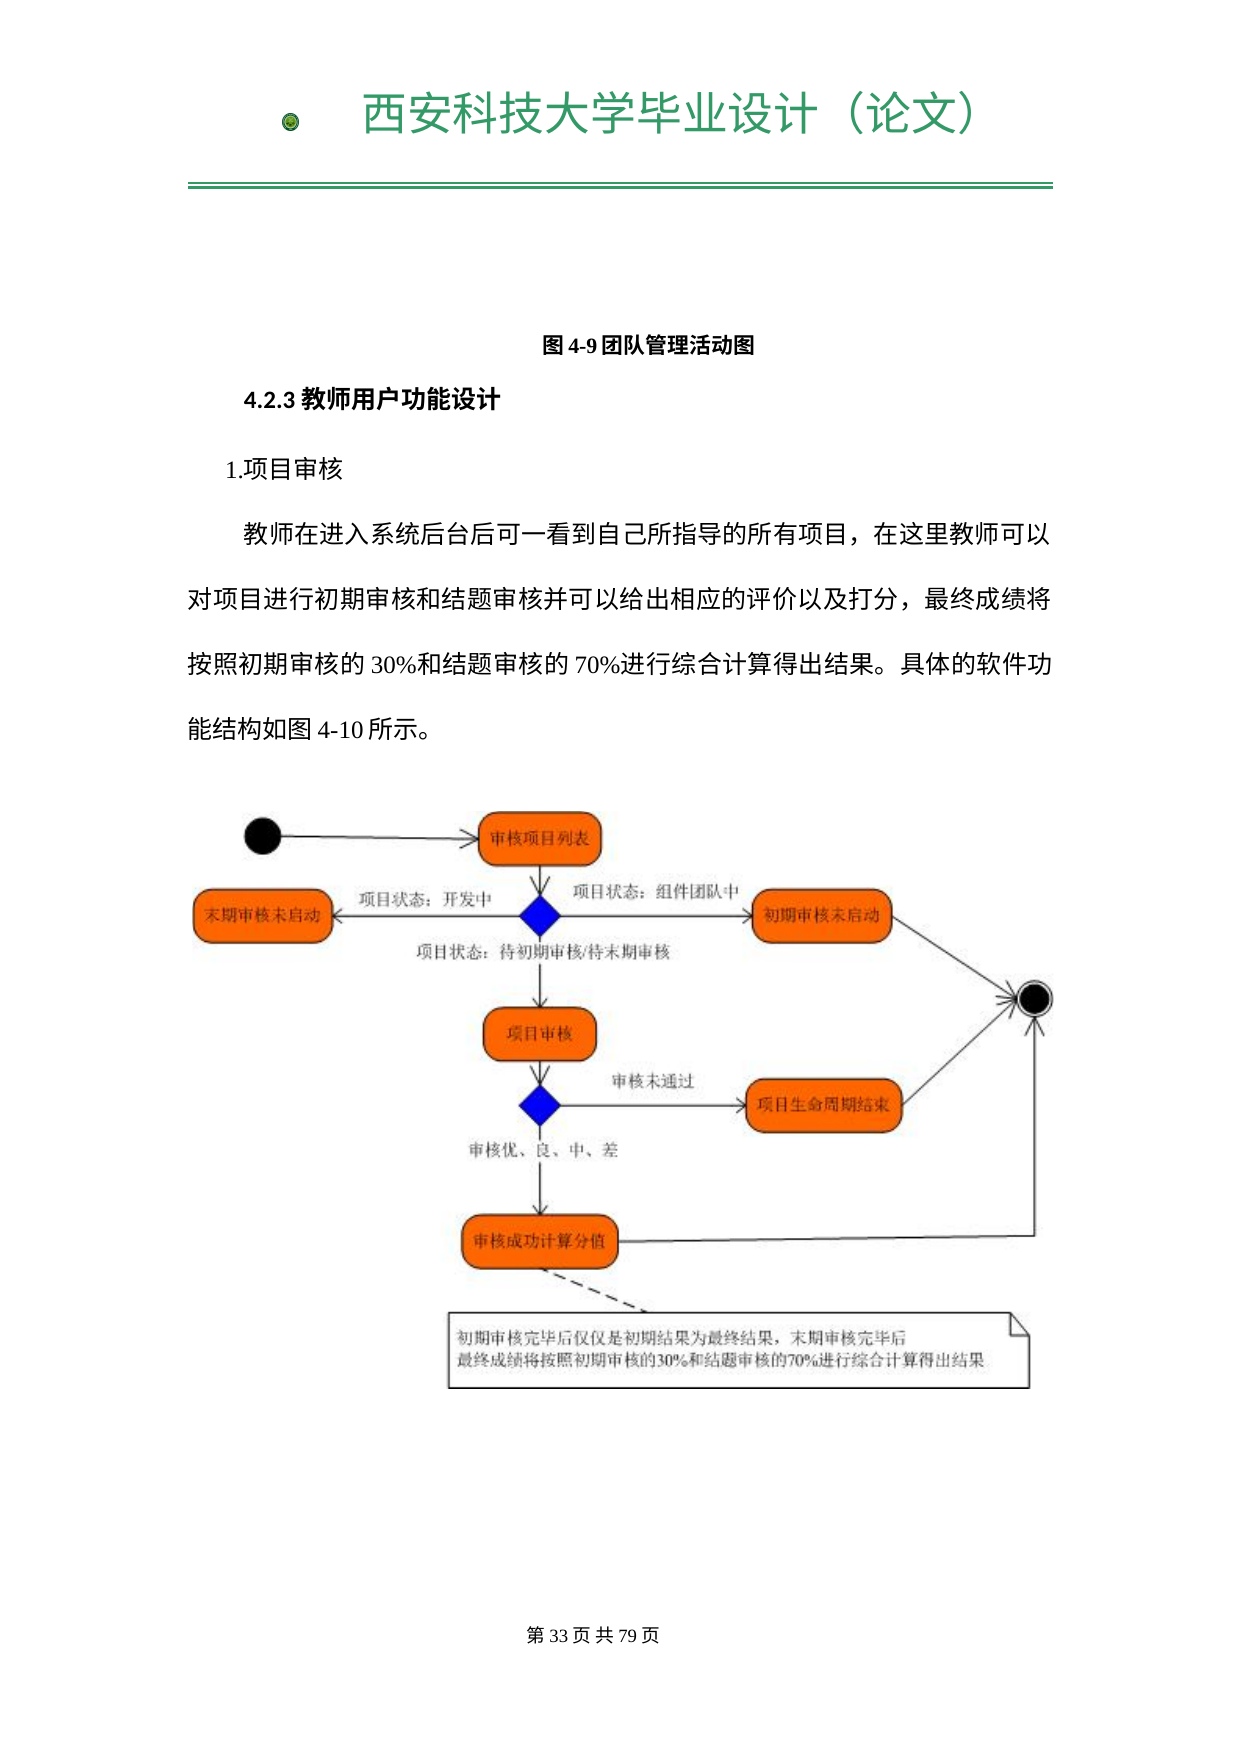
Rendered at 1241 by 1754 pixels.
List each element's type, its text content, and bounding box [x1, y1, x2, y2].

picture [192, 811, 1054, 1389]
subtitle 4.2.3 教师用户功能设计 [187, 365, 1053, 430]
list 1.项目审核 [187, 435, 1053, 500]
text 教师在进入系统后台后可一看到自己所指导的所有项目，在这里教师可以对项目进行初期审核和结题审核并可以给出相应的评价以及打分，最终成绩将按照初期审核的30%和结题审核的70%进行综合计算得出结果。具体的软件功能结构如图4-10所示。 [187, 500, 1053, 760]
picture [282, 113, 299, 131]
text 图4-9团队管理活动图 [187, 327, 1053, 360]
